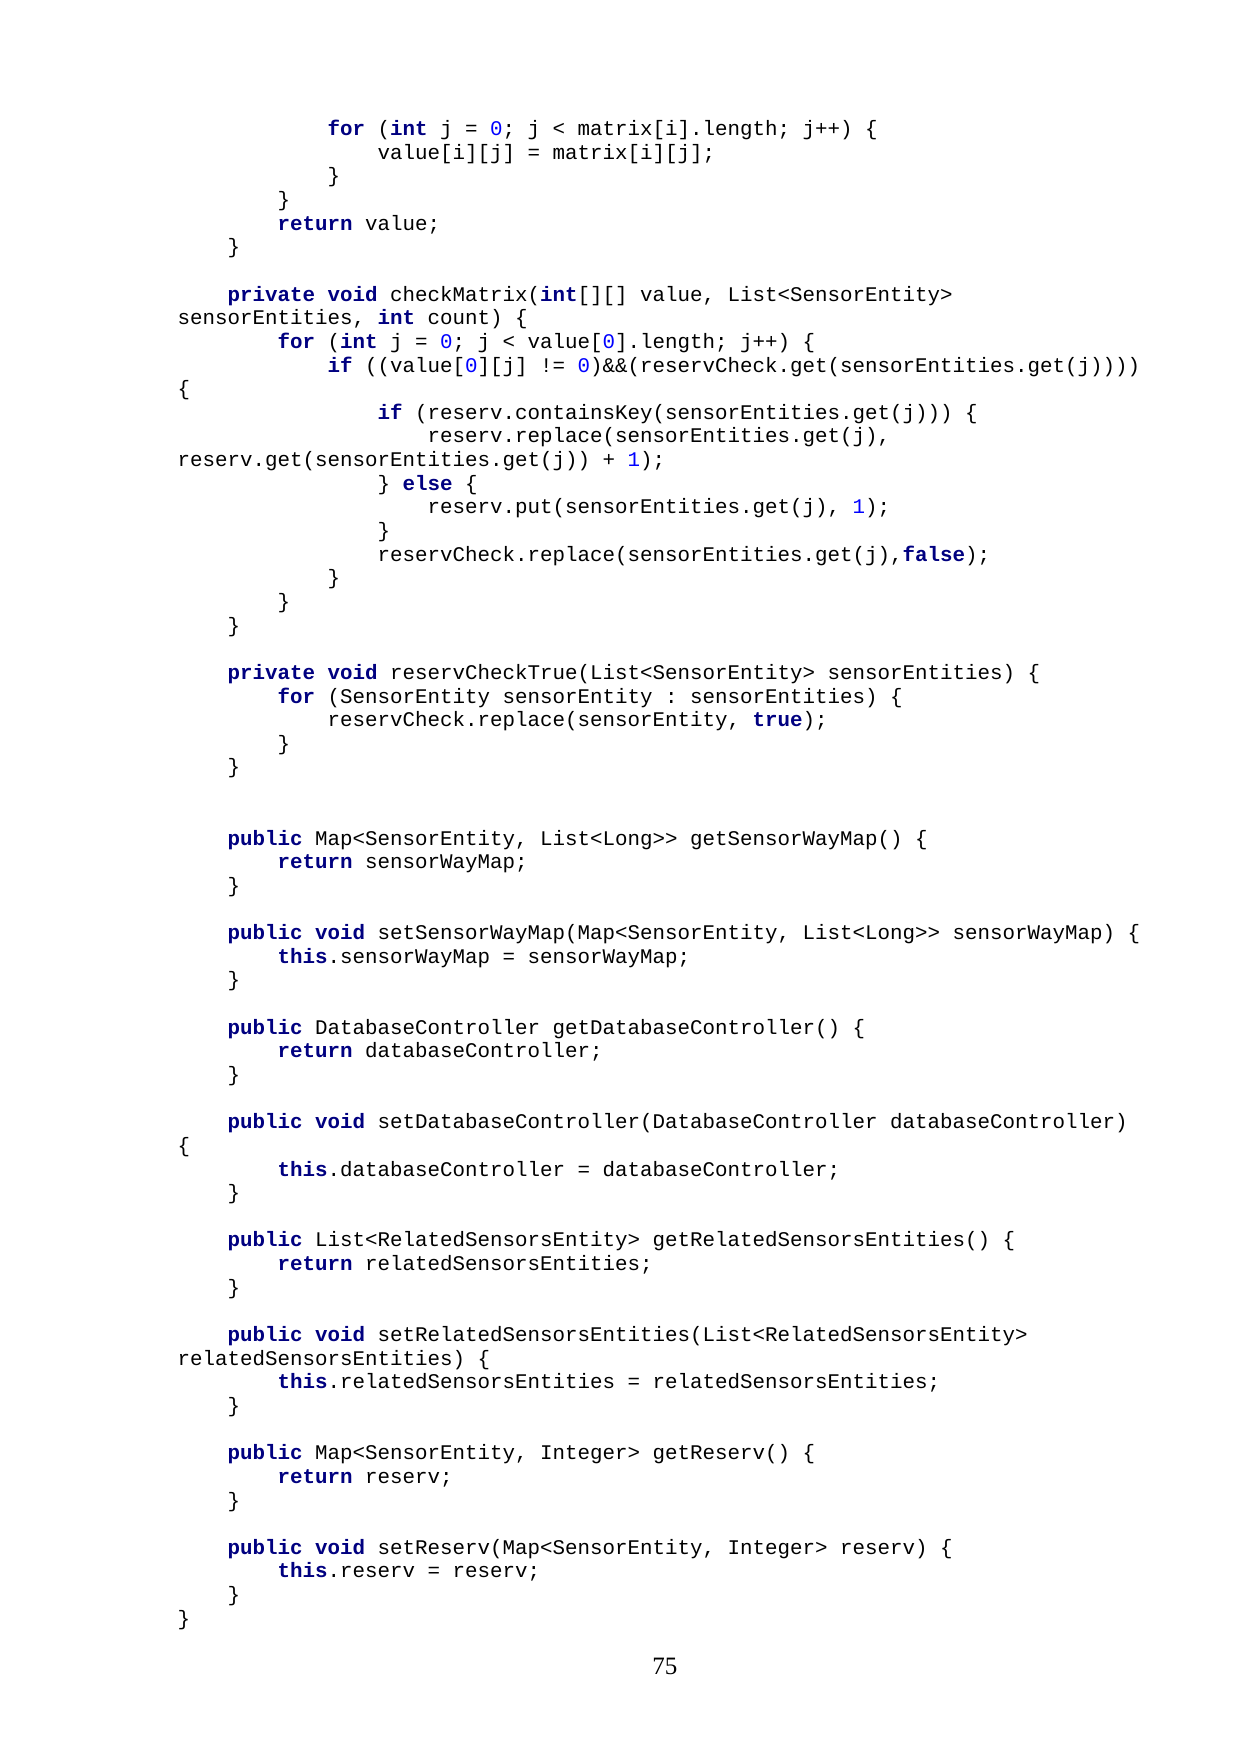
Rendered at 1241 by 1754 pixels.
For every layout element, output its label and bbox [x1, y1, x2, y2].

text [177, 118, 1152, 1631]
